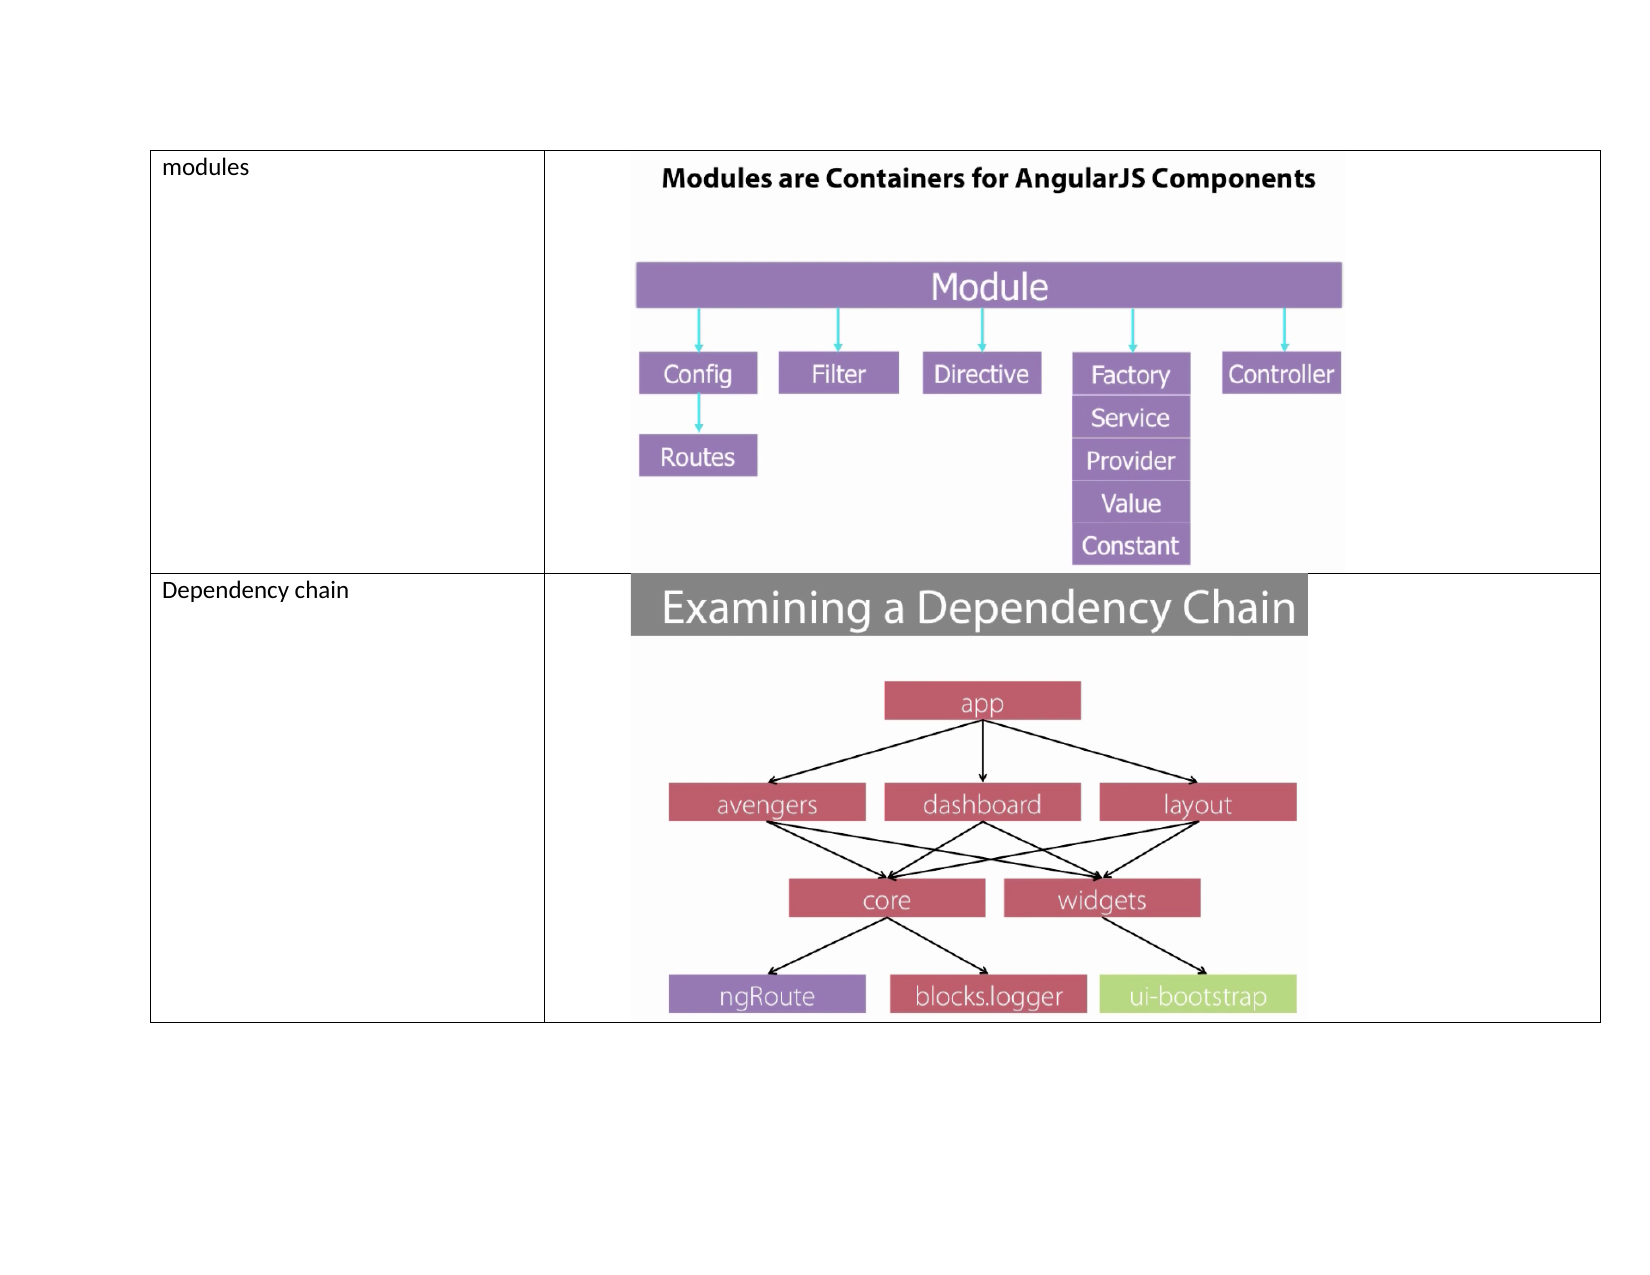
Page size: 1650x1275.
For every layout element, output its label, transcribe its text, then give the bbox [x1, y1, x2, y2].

picture [630, 151, 1346, 1022]
table_cell [1346, 151, 1600, 573]
table_cell modules [151, 151, 544, 573]
table_cell Dependency chain [151, 574, 544, 1022]
table_cell [1308, 574, 1600, 1022]
table_cell [545, 574, 630, 1022]
table_cell [545, 151, 630, 573]
